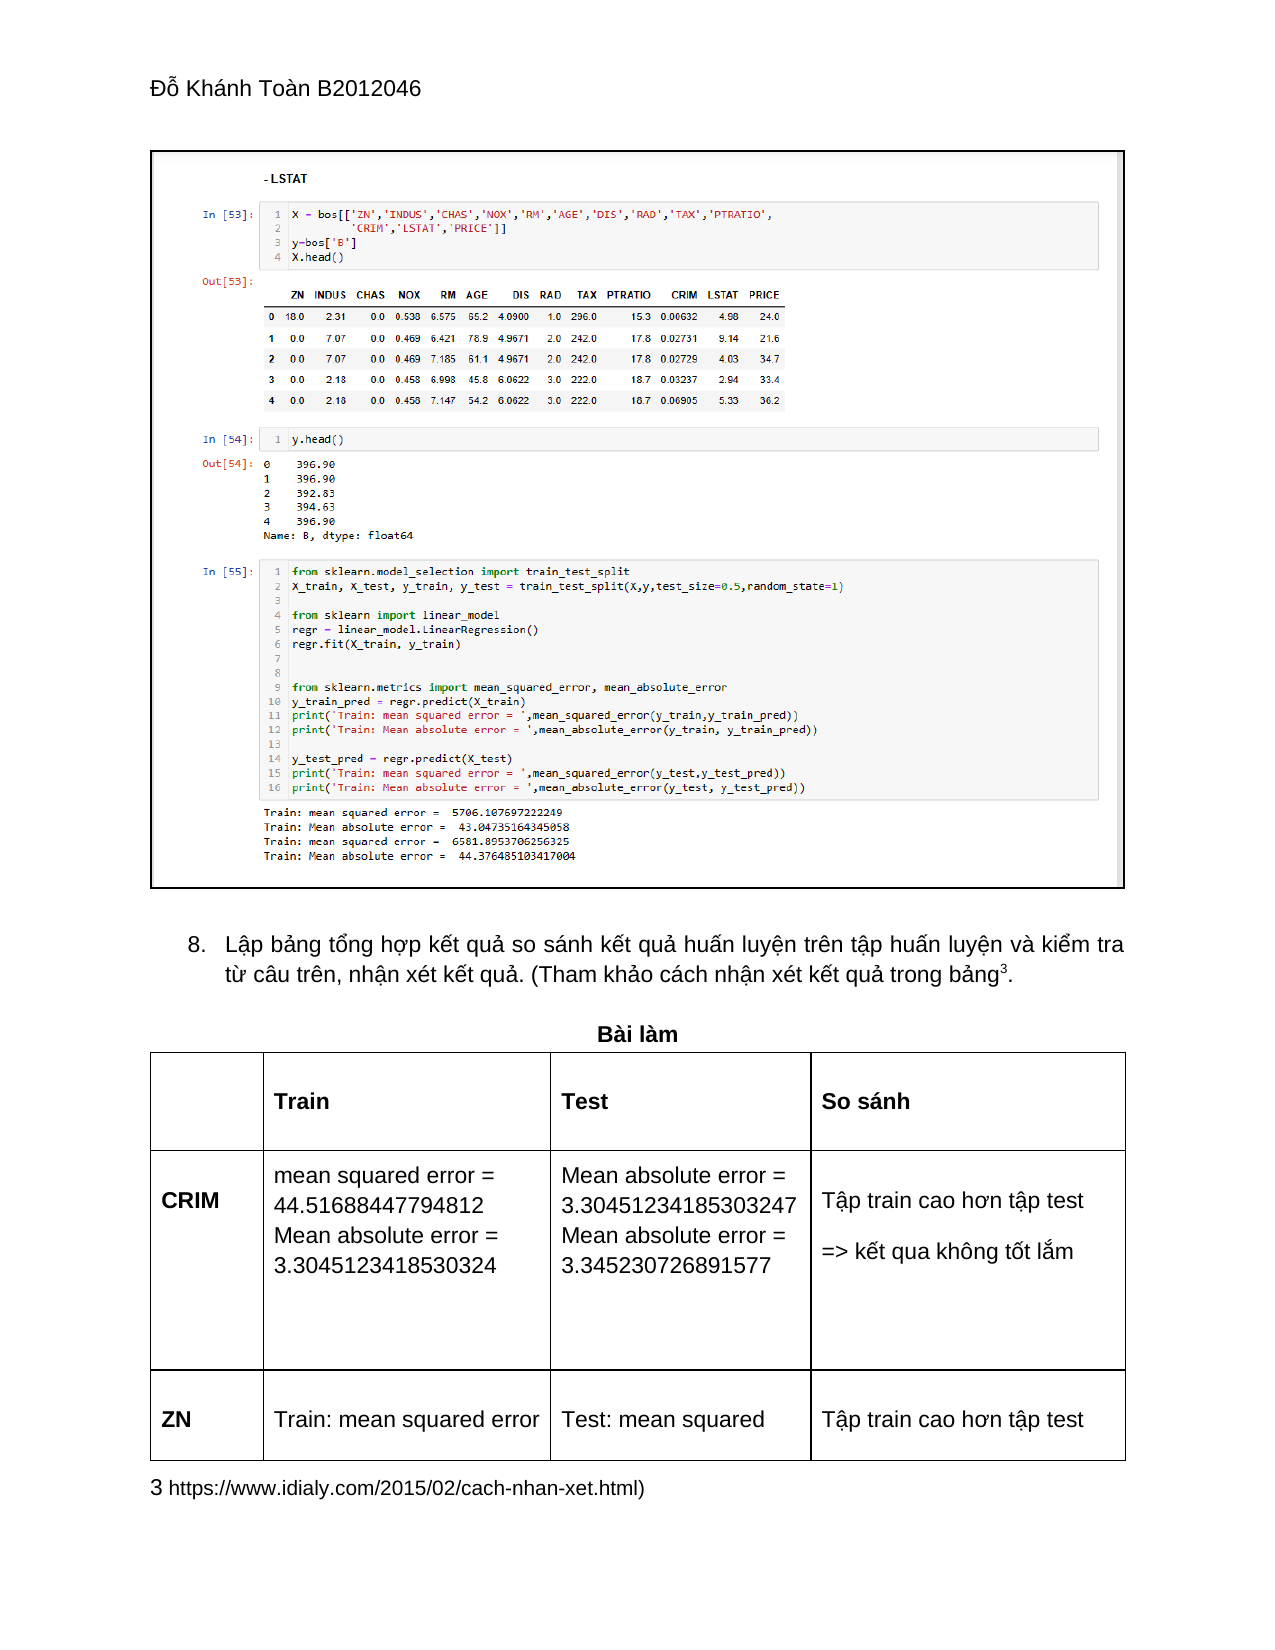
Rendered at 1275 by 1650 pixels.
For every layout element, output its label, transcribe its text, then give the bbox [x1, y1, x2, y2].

table_header [151, 1053, 263, 1150]
table_cell Tập train cao hơn tập test => kết qua không tốt lắm [812, 1151, 1125, 1369]
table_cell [812, 1371, 1125, 1459]
picture [152, 152, 1123, 887]
table_header So sánh [812, 1053, 1125, 1150]
table_cell mean squared error = 44.51688447794812 Mean absolute error = 3.3045123418530324 [264, 1151, 550, 1369]
text Bài làm [150, 1021, 1125, 1048]
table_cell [551, 1371, 810, 1459]
table_cell ZN [151, 1371, 263, 1459]
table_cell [264, 1371, 550, 1459]
table_cell CRIM [151, 1151, 263, 1369]
table_header Test [551, 1053, 810, 1150]
table_cell Mean absolute error = 3.30451234185303247 Mean absolute error = 3.345230726891577 [551, 1151, 810, 1369]
table_header Train [264, 1053, 550, 1150]
list Lập bảng tổng hợp kết quả so sánh kết quả huấn luyện trên tập huấn luyện và kiểm tra từ câu trên, nhận xét kết quả. (Tham khảo cách nhận xét kết quả trong bảng. [187, 931, 1125, 987]
